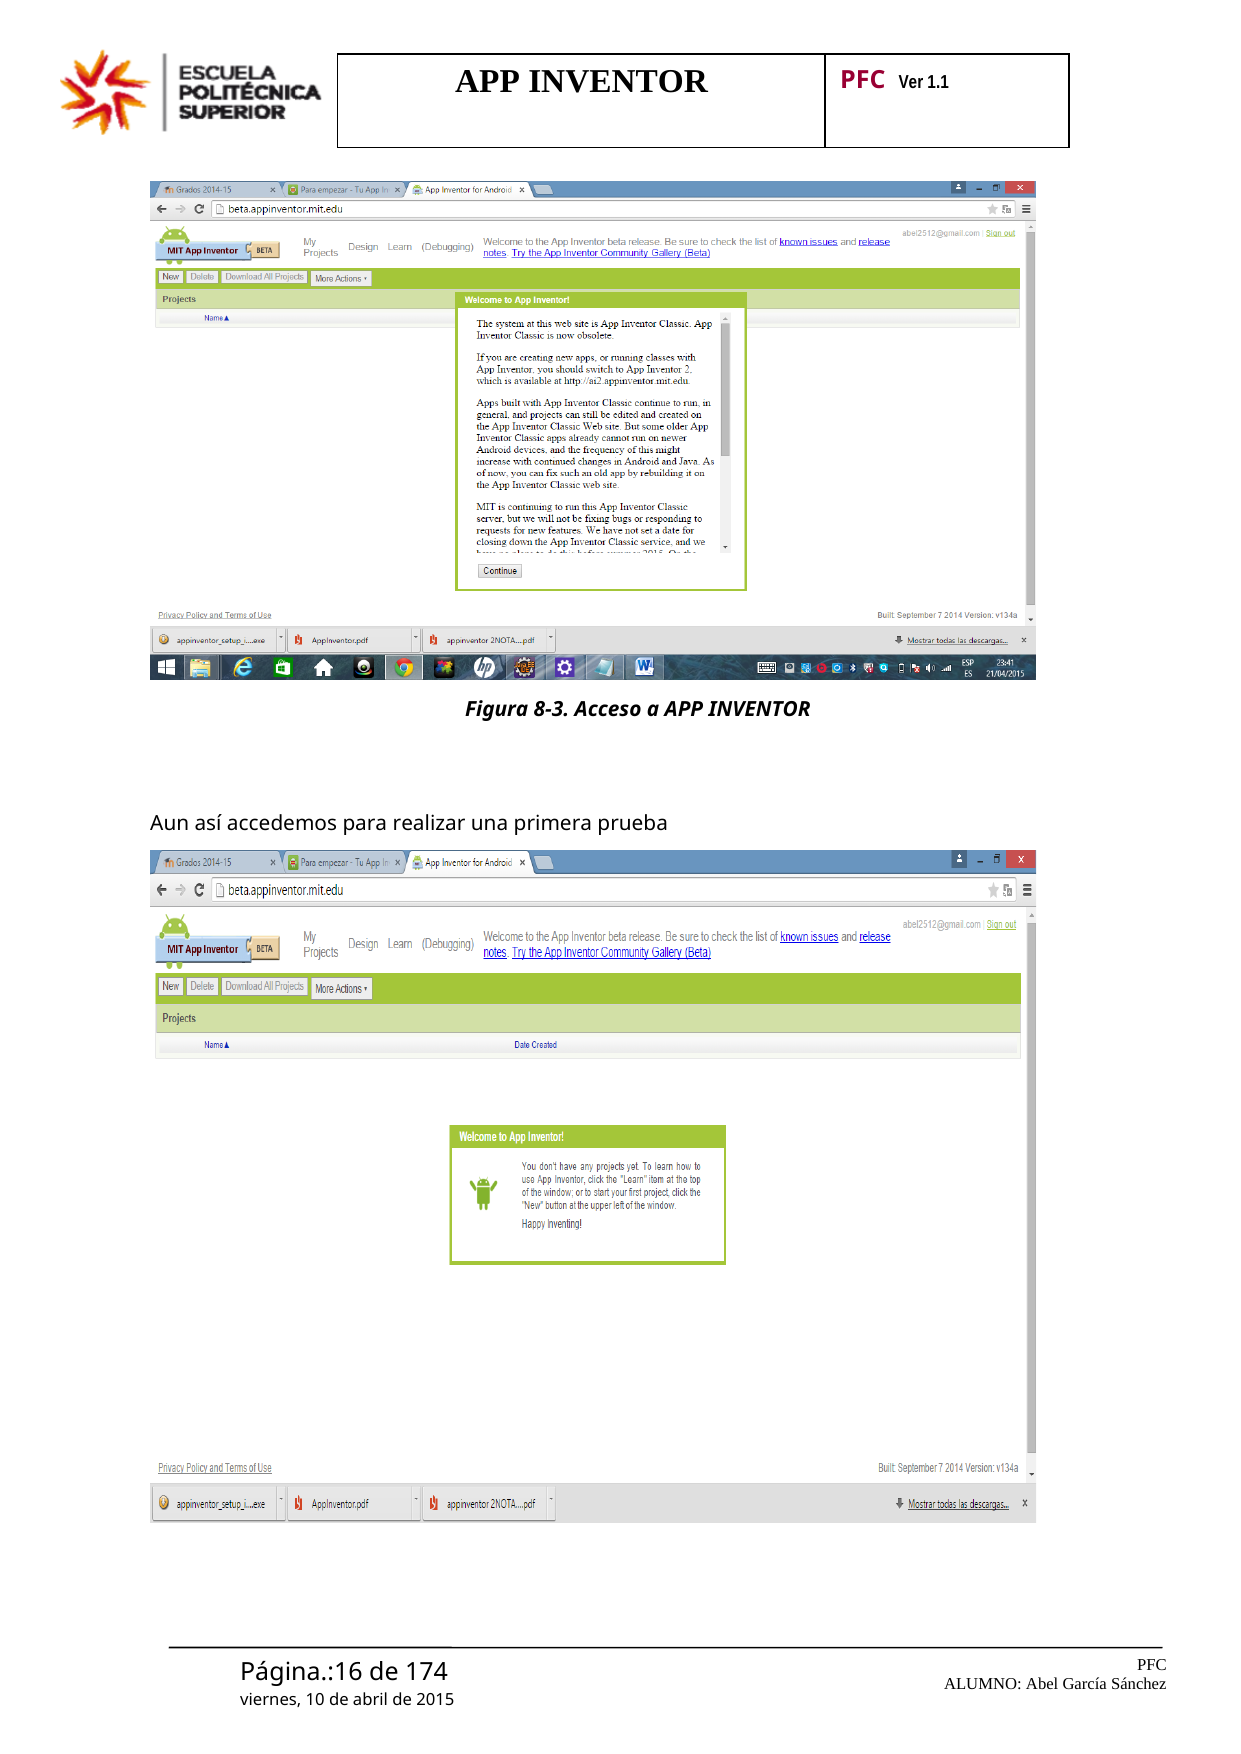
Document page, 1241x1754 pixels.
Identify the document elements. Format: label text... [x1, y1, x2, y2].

text Figura 8-3. Acceso a APP INVENTOR [150, 694, 1125, 723]
picture [150, 850, 1037, 1523]
picture [60, 43, 323, 146]
picture [150, 181, 1036, 680]
